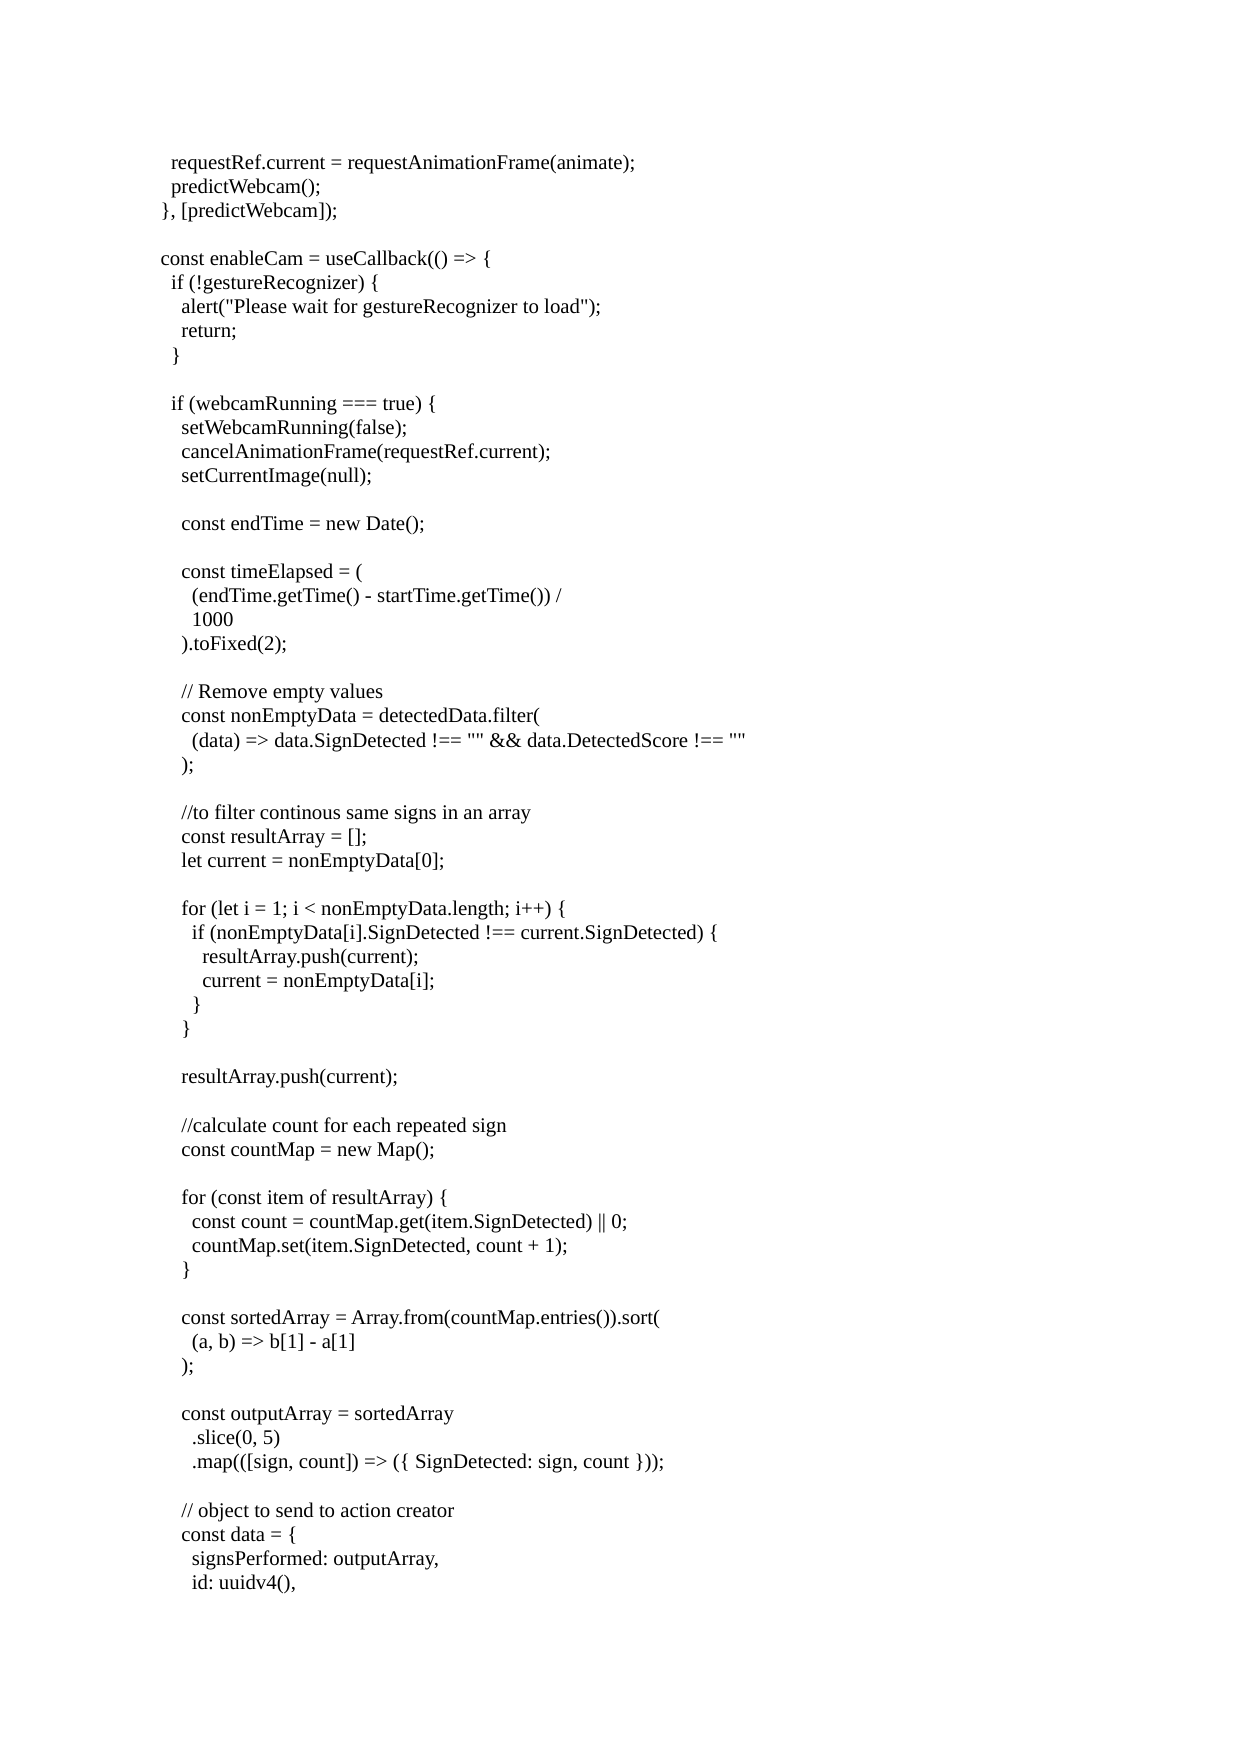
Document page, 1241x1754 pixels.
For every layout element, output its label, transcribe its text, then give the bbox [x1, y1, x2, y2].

text // object to send to action creator [150, 1497, 1090, 1522]
text cancelAnimationFrame(requestRef.current); [150, 439, 1090, 463]
text setWebcamRunning(false); [150, 415, 1090, 439]
text .map(([sign, count]) => ({ SignDetected: sign, count })); [150, 1449, 1090, 1473]
text const count = countMap.get(item.SignDetected) || 0; [150, 1209, 1090, 1233]
text (endTime.getTime() - startTime.getTime()) / [150, 583, 1090, 607]
text } [150, 992, 1090, 1016]
text return; [150, 318, 1090, 342]
text ); [150, 752, 1090, 776]
text signsPerformed: outputArray, [150, 1546, 1090, 1570]
text const endTime = new Date(); [150, 511, 1090, 535]
text (data) => data.SignDetected !== "" && data.DetectedScore !== "" [150, 727, 1090, 752]
text resultArray.push(current); [150, 944, 1090, 968]
text id: uuidv4(), [150, 1570, 1090, 1594]
text setCurrentImage(null); [150, 463, 1090, 487]
text const nonEmptyData = detectedData.filter( [150, 703, 1090, 727]
text alert("Please wait for gestureRecognizer to load"); [150, 294, 1090, 318]
text countMap.set(item.SignDetected, count + 1); [150, 1233, 1090, 1257]
text if (nonEmptyData[i].SignDetected !== current.SignDetected) { [150, 920, 1090, 944]
text const data = { [150, 1522, 1090, 1546]
text current = nonEmptyData[i]; [150, 968, 1090, 992]
text 1000 [150, 607, 1090, 631]
text requestRef.current = requestAnimationFrame(animate); [150, 150, 1090, 174]
text (a, b) => b[1] - a[1] [150, 1329, 1090, 1353]
text } [150, 1016, 1090, 1040]
text predictWebcam(); [150, 174, 1090, 198]
text ); [150, 1353, 1090, 1377]
text // Remove empty values [150, 679, 1090, 703]
text resultArray.push(current); [150, 1064, 1090, 1088]
text if (webcamRunning === true) { [150, 391, 1090, 415]
text for (const item of resultArray) { [150, 1185, 1090, 1209]
text if (!gestureRecognizer) { [150, 270, 1090, 294]
text const enableCam = useCallback(() => { [150, 246, 1090, 270]
text let current = nonEmptyData[0]; [150, 848, 1090, 872]
text const outputArray = sortedArray [150, 1401, 1090, 1425]
text //to filter continous same signs in an array [150, 800, 1090, 824]
text }, [predictWebcam]); [150, 198, 1090, 222]
text } [150, 342, 1090, 367]
text for (let i = 1; i < nonEmptyData.length; i++) { [150, 896, 1090, 920]
text } [150, 1257, 1090, 1281]
text const sortedArray = Array.from(countMap.entries()).sort( [150, 1305, 1090, 1329]
text const resultArray = []; [150, 824, 1090, 848]
text .slice(0, 5) [150, 1425, 1090, 1449]
text const timeElapsed = ( [150, 559, 1090, 583]
text ).toFixed(2); [150, 631, 1090, 655]
text //calculate count for each repeated sign [150, 1112, 1090, 1137]
text const countMap = new Map(); [150, 1137, 1090, 1161]
